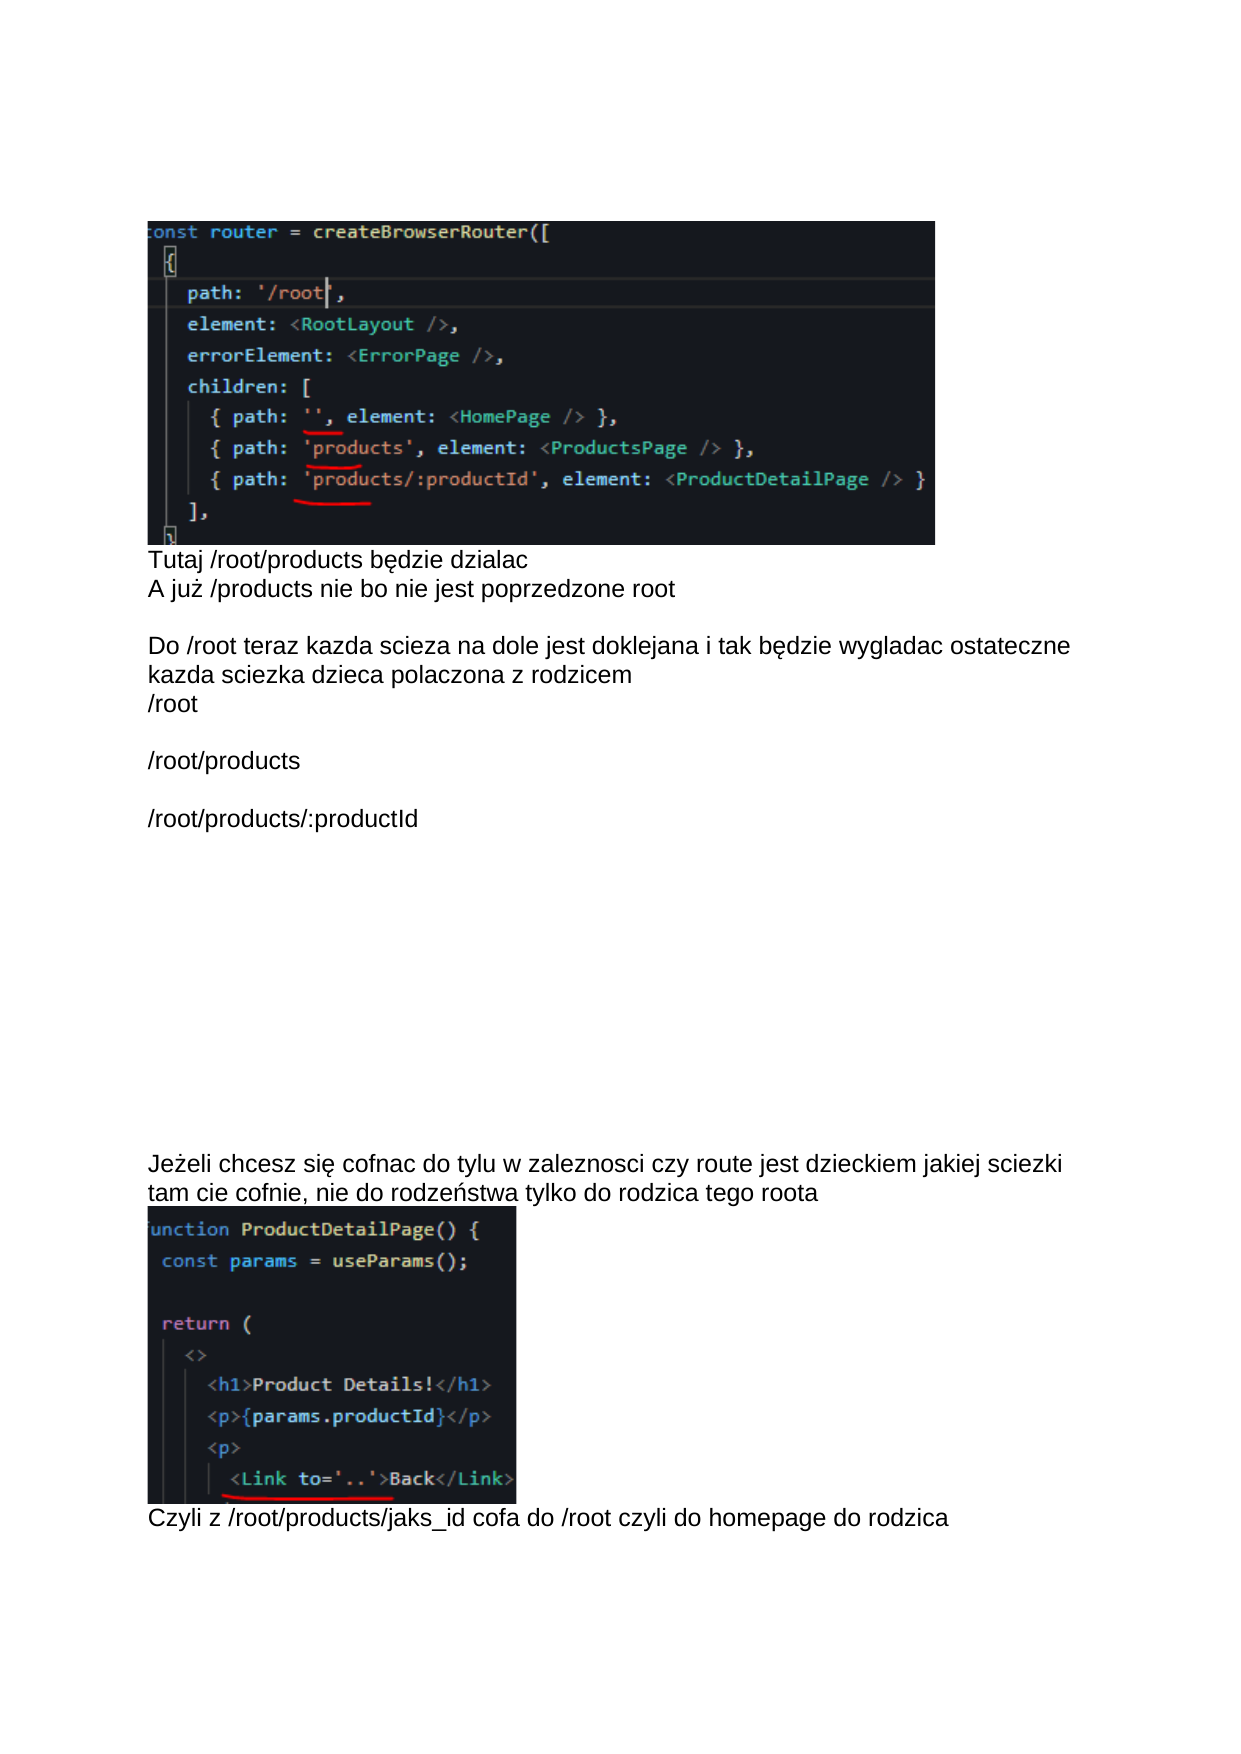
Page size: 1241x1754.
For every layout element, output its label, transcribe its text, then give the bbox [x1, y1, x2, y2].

text Czyli z /root/products/jaks_id cofa do /root czyli do homepage do rodzica [148, 1503, 1093, 1532]
picture [147, 1206, 517, 1504]
text /root/products/:productId [148, 804, 1093, 832]
text Jeżeli chcesz się cofnac do tylu w zaleznosci czy route jest dzieckiem jakiej sciezki tam cie cofnie, nie do rodzeństwa tylko do rodzica tego roota [148, 1149, 1093, 1206]
text /root [148, 689, 1093, 717]
text /root/products [148, 746, 1093, 775]
picture [147, 221, 935, 545]
text A już /products nie bo nie jest poprzedzone root [148, 574, 1093, 602]
text Tutaj /root/products będzie dzialac [148, 545, 1093, 574]
text Do /root teraz kazda scieza na dole jest doklejana i tak będzie wygladac ostateczne kazda sciezka dzieca polaczona z rodzicem [148, 631, 1093, 689]
